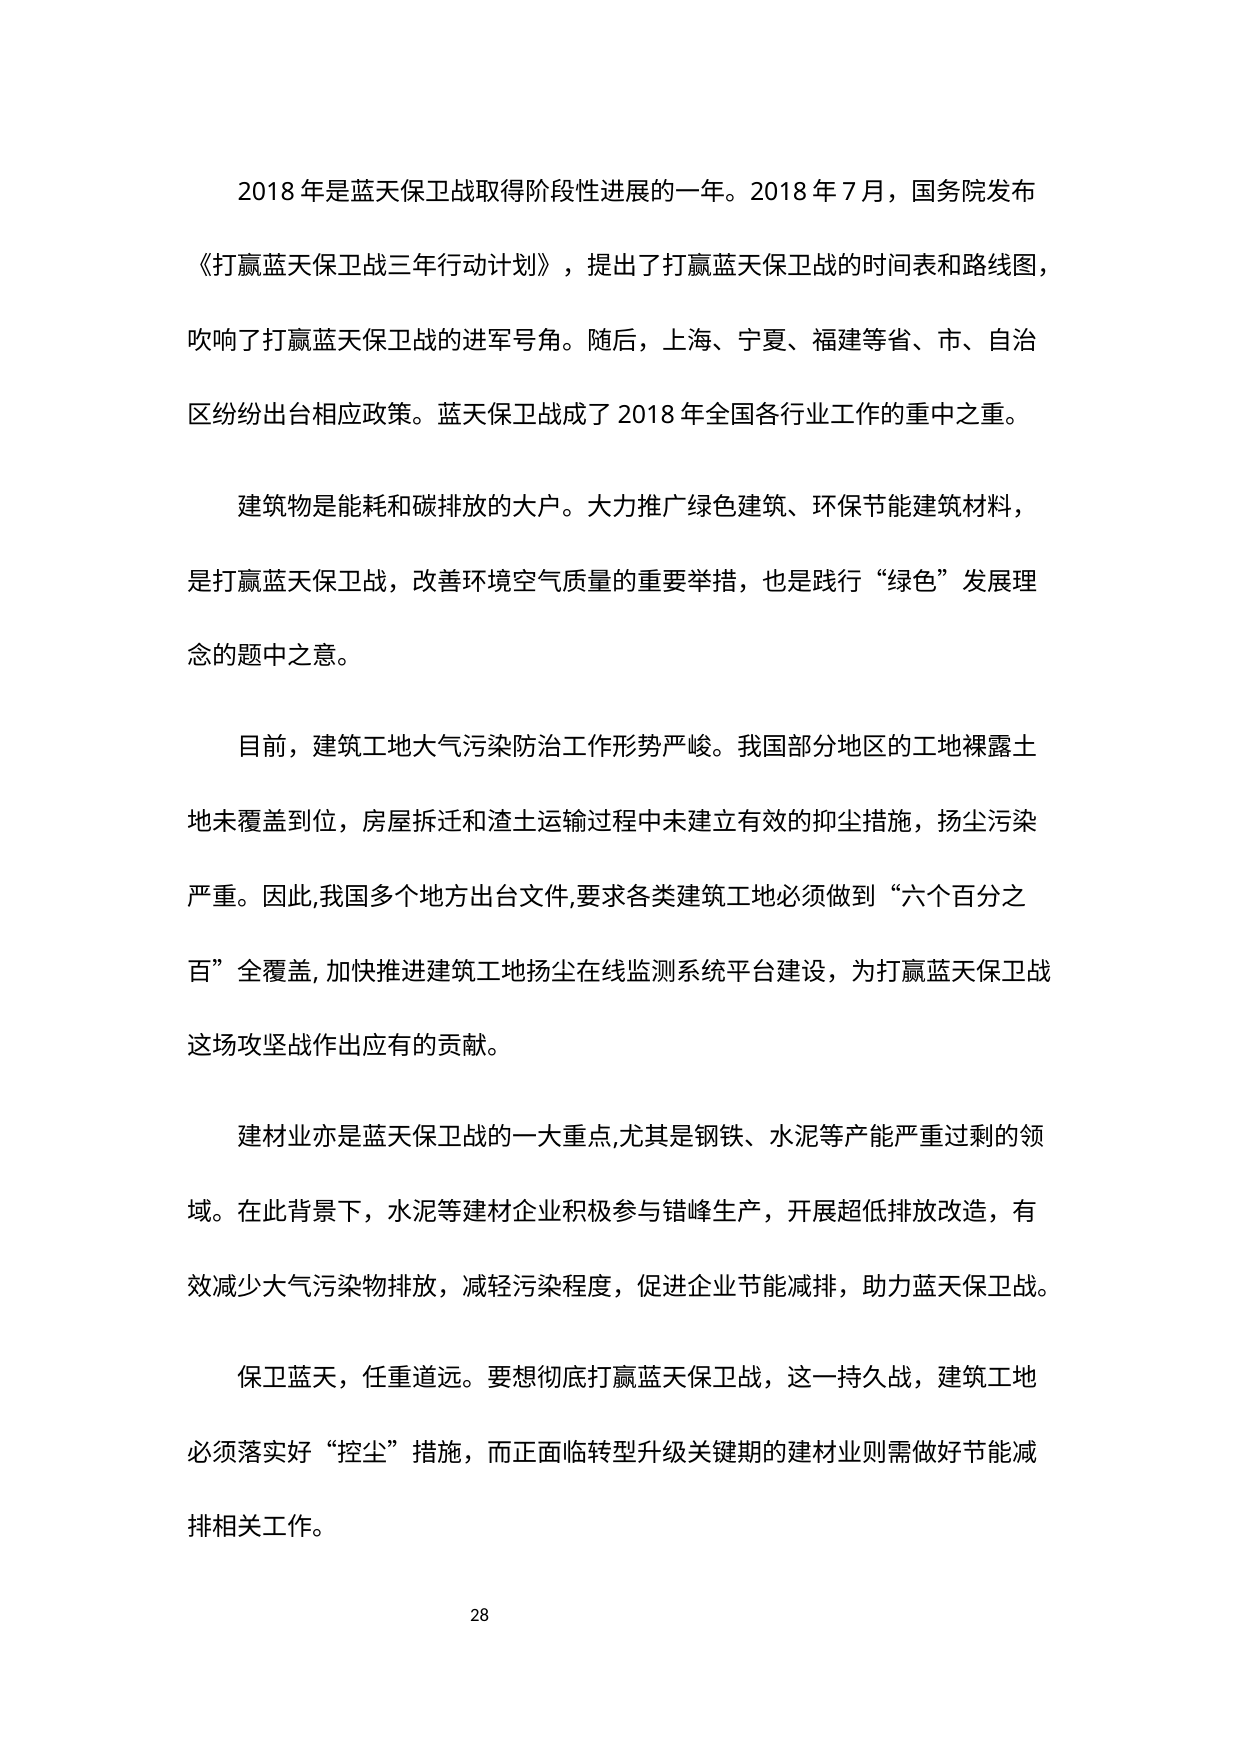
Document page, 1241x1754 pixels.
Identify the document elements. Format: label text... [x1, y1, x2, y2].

text 目前，建筑工地大气污染防治工作形势严峻。我国部分地区的工地裸露土地未覆盖到位，房屋拆迁和渣土运输过程中未建立有效的抑尘措施，扬尘污染严重。因此,我国多个地方出台文件,要求各类建筑工地必须做到“六个百分之百”全覆盖, 加快推进建筑工地扬尘在线监测系统平台建设，为打赢蓝天保卫战这场攻坚战作出应有的贡献。 [187, 712, 1053, 1076]
text 2018年是蓝天保卫战取得阶段性进展的一年。2018年7月，国务院发布《打赢蓝天保卫战三年行动计划》，提出了打赢蓝天保卫战的时间表和路线图，吹响了打赢蓝天保卫战的进军号角。随后，上海、宁夏、福建等省、市、自治区纷纷出台相应政策。蓝天保卫战成了2018年全国各行业工作的重中之重。 [187, 157, 1053, 446]
text 建筑物是能耗和碳排放的大户。大力推广绿色建筑、环保节能建筑材料，是打赢蓝天保卫战，改善环境空气质量的重要举措，也是践行“绿色”发展理念的题中之意。 [187, 472, 1053, 686]
text 保卫蓝天，任重道远。要想彻底打赢蓝天保卫战，这一持久战，建筑工地必须落实好“控尘”措施，而正面临转型升级关键期的建材业则需做好节能减排相关工作。 [187, 1343, 1053, 1557]
text 建材业亦是蓝天保卫战的一大重点,尤其是钢铁、水泥等产能严重过剩的领域。在此背景下，水泥等建材企业积极参与错峰生产，开展超低排放改造，有效减少大气污染物排放，减轻污染程度，促进企业节能减排，助力蓝天保卫战。 [187, 1102, 1053, 1317]
